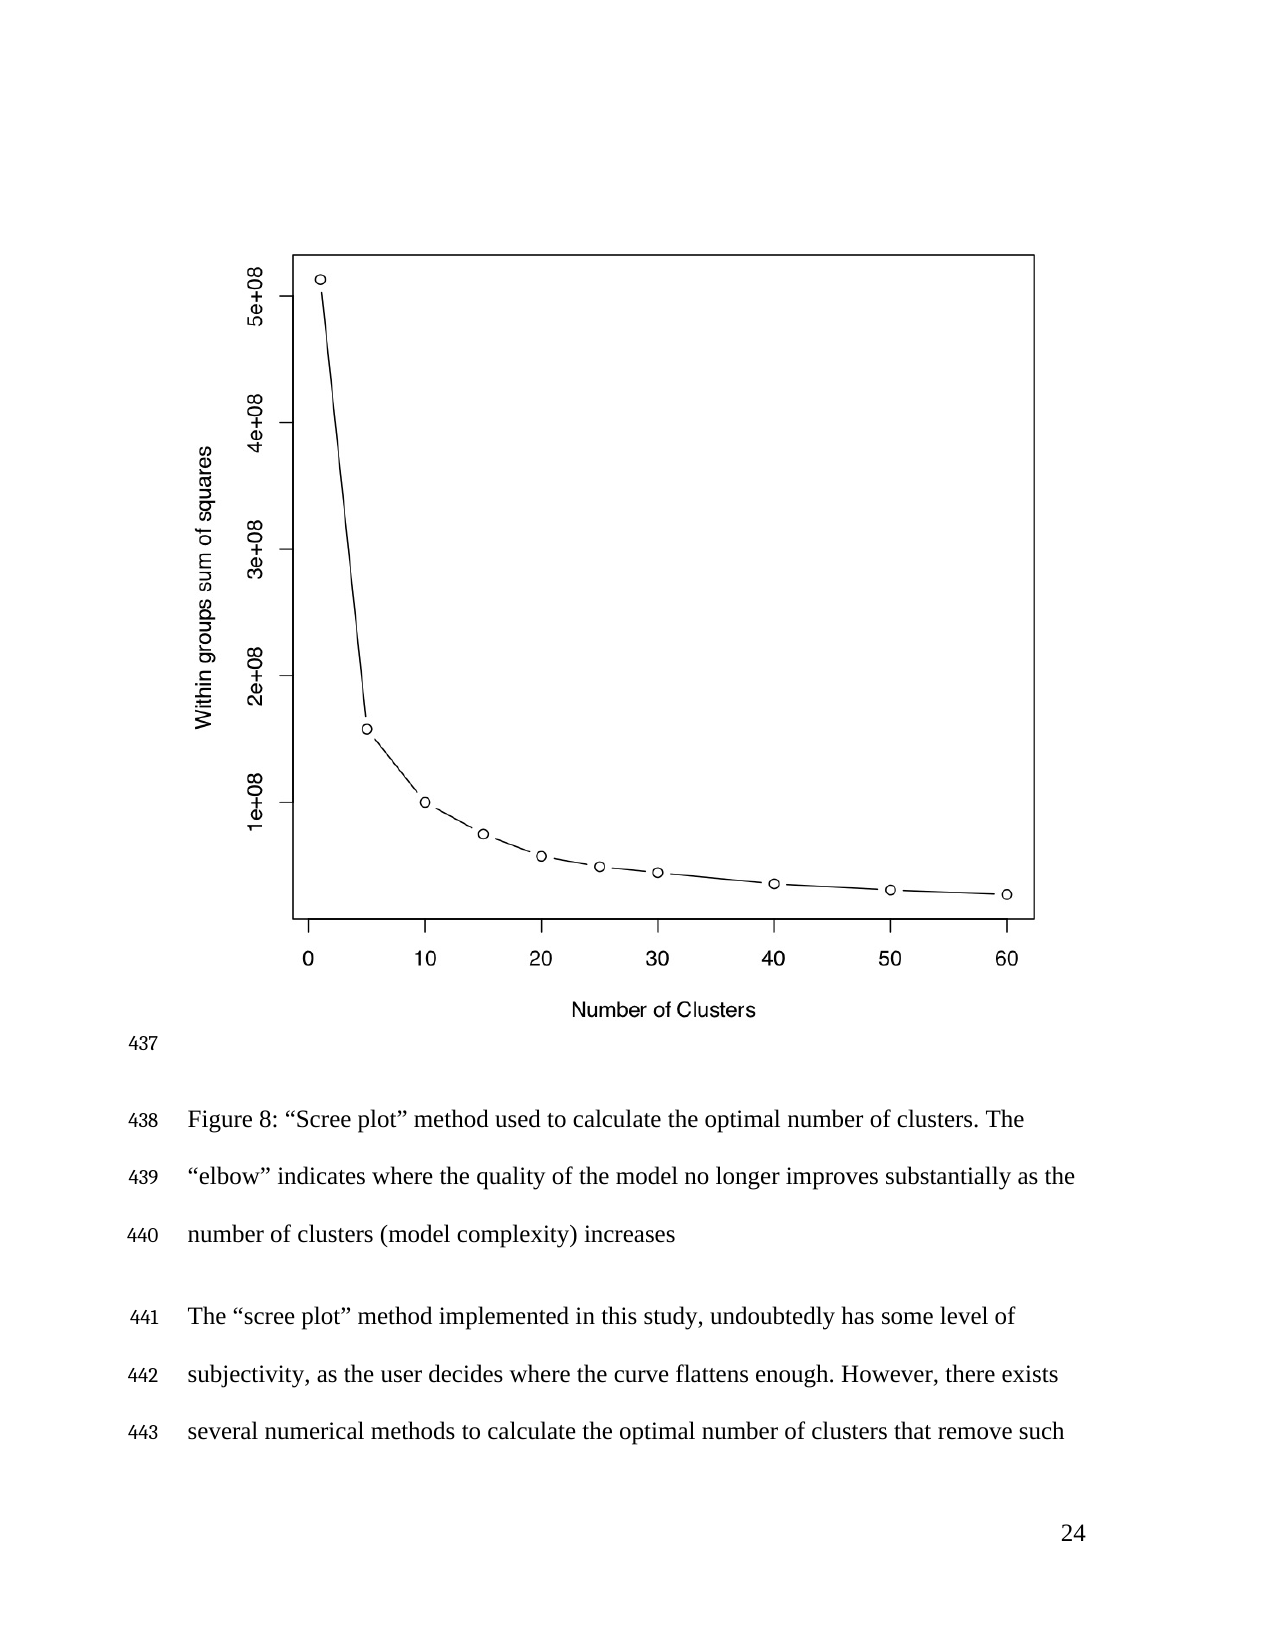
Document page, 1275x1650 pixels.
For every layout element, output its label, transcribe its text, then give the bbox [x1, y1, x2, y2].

picture [187, 150, 1088, 1050]
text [187, 1301, 1087, 1445]
text Figure 8: “Scree plot” method used to calculate the optimal number of clusters. The “elbow” indicates where the quality of the model no longer improves substantially as the number of clusters (model complexity) increases [187, 1104, 1087, 1247]
